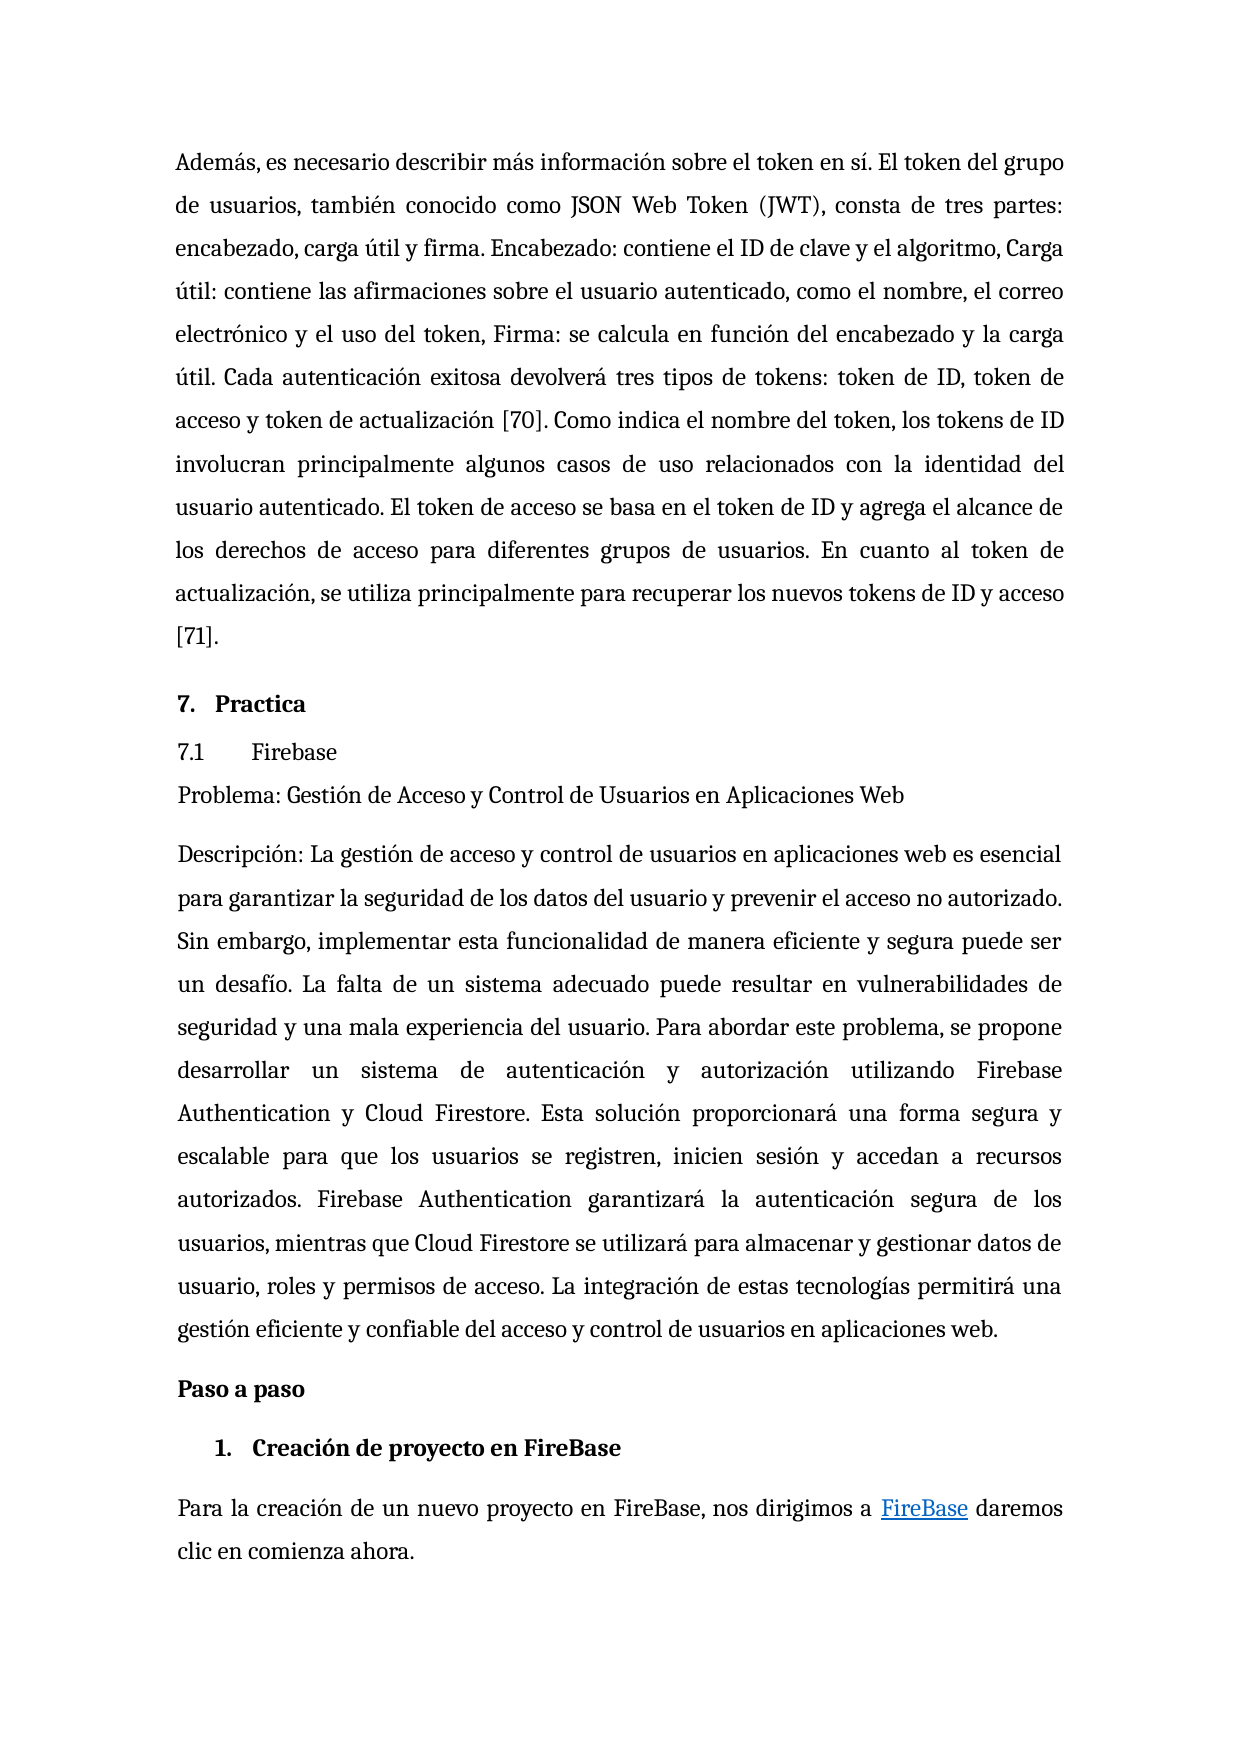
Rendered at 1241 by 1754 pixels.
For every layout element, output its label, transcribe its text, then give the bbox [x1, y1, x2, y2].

text Problema: Gestión de Acceso y Control de Usuarios en Aplicaciones Web [177, 781, 1063, 809]
subtitle Practica [177, 690, 1063, 719]
subtitle Firebase [177, 737, 1063, 766]
list Creación de proyecto en FireBase [215, 1434, 1063, 1463]
text Descripción: La gestión de acceso y control de usuarios en aplicaciones web es esencial para garantizar la seguridad de los datos del usuario y prevenir el acceso no autorizado. Sin embargo, implementar esta funcionalidad de manera eficiente y segura puede ser un desafío. La falta de un sistema adecuado puede resultar en vulnerabilidades de seguridad y una mala experiencia del usuario. Para abordar este problema, se propone desarrollar un sistema de autenticación y autorización utilizando Firebase Authentication y Cloud Firestore. Esta solución proporcionará una forma segura y escalable para que los usuarios se registren, inicien sesión y accedan a recursos autorizados. Firebase Authentication garantizará la autenticación segura de los usuarios, mientras que Cloud Firestore se utilizará para almacenar y gestionar datos de usuario, roles y permisos de acceso. La integración de estas tecnologías permitirá una gestión eficiente y confiable del acceso y control de usuarios en aplicaciones web. [177, 840, 1063, 1343]
text Para la creación de un nuevo proyecto en FireBase, nos dirigimos a FireBase daremos clic en comienza ahora. [177, 1494, 1063, 1566]
text Paso a paso [177, 1374, 1063, 1403]
text Además, es necesario describir más información sobre el token en sí. El token del grupo de usuarios, también conocido como JSON Web Token (JWT), consta de tres partes: encabezado, carga útil y firma. Encabezado: contiene el ID de clave y el algoritmo, Carga útil: contiene las afirmaciones sobre el usuario autenticado, como el nombre, el correo electrónico y el uso del token, Firma: se calcula en función del encabezado y la carga útil. Cada autenticación exitosa devolverá tres tipos de tokens: token de ID, token de acceso y token de actualización . Como indica el nombre del token, los tokens de ID involucran principalmente algunos casos de uso relacionados con la identidad del usuario autenticado. El token de acceso se basa en el token de ID y agrega el alcance de los derechos de acceso para diferentes grupos de usuarios. En cuanto al token de actualización, se utiliza principalmente para recuperar los nuevos tokens de ID y acceso . [175, 148, 1065, 651]
